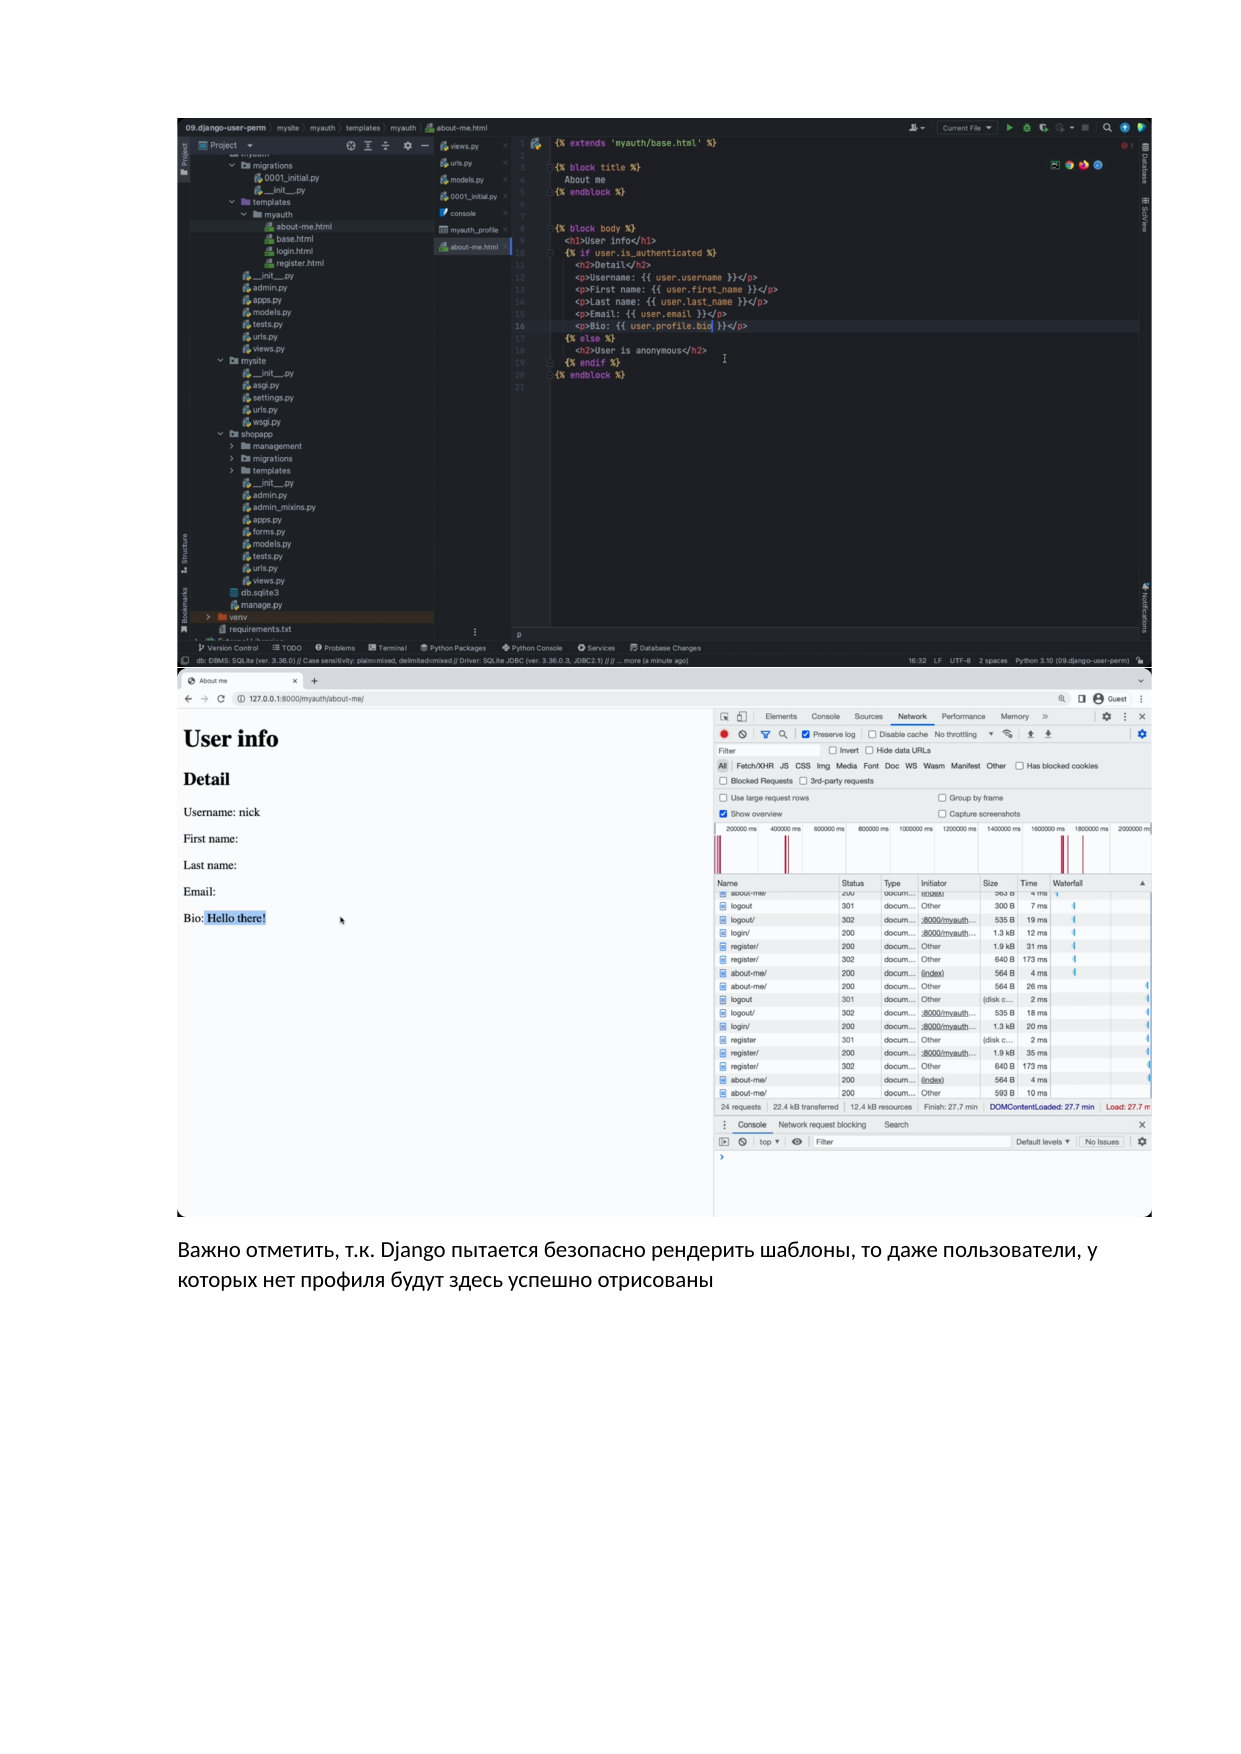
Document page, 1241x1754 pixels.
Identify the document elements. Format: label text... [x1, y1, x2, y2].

text Важно отметить, т.к. Django пытается безопасно рендерить шаблоны, то даже пользователи, у которых нет профиля будут здесь успешно отрисованы [177, 1235, 1152, 1294]
picture [177, 668, 1152, 1217]
picture [177, 118, 1152, 667]
